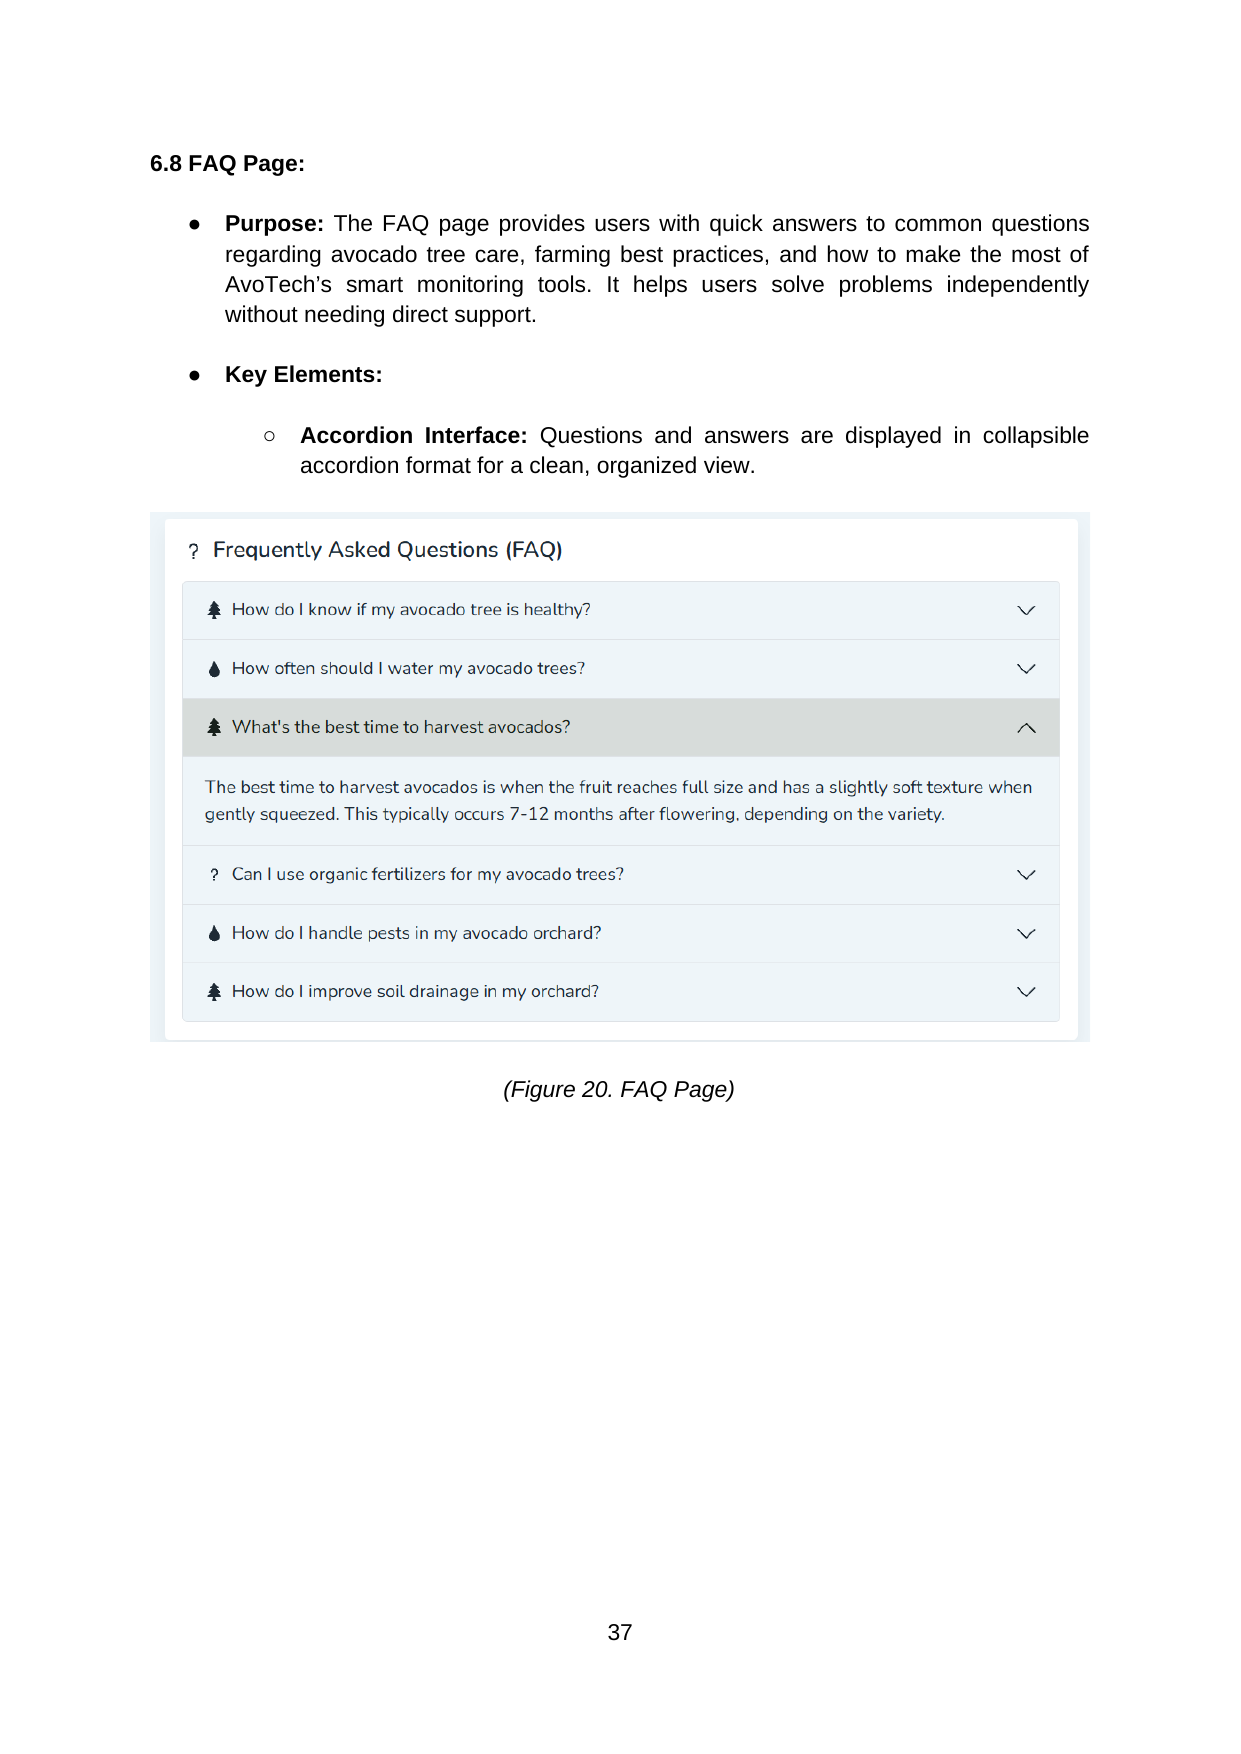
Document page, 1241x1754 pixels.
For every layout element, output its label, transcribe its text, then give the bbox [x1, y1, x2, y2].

list Key Elements: [187, 361, 1090, 388]
picture [150, 512, 1091, 1042]
list Accordion Interface: Questions and answers are displayed in collapsible accordion format for a clean, organized view. [262, 422, 1090, 478]
subtitle 6.8 FAQ Page: [150, 150, 1090, 176]
list Purpose: The FAQ page provides users with quick answers to common questions regarding avocado tree care, farming best practices, and how to make the most of AvoTech’s smart monitoring tools. It helps users solve problems independently without needing direct support. [187, 210, 1090, 327]
text (Figure 20. FAQ Page) [150, 1076, 1090, 1102]
